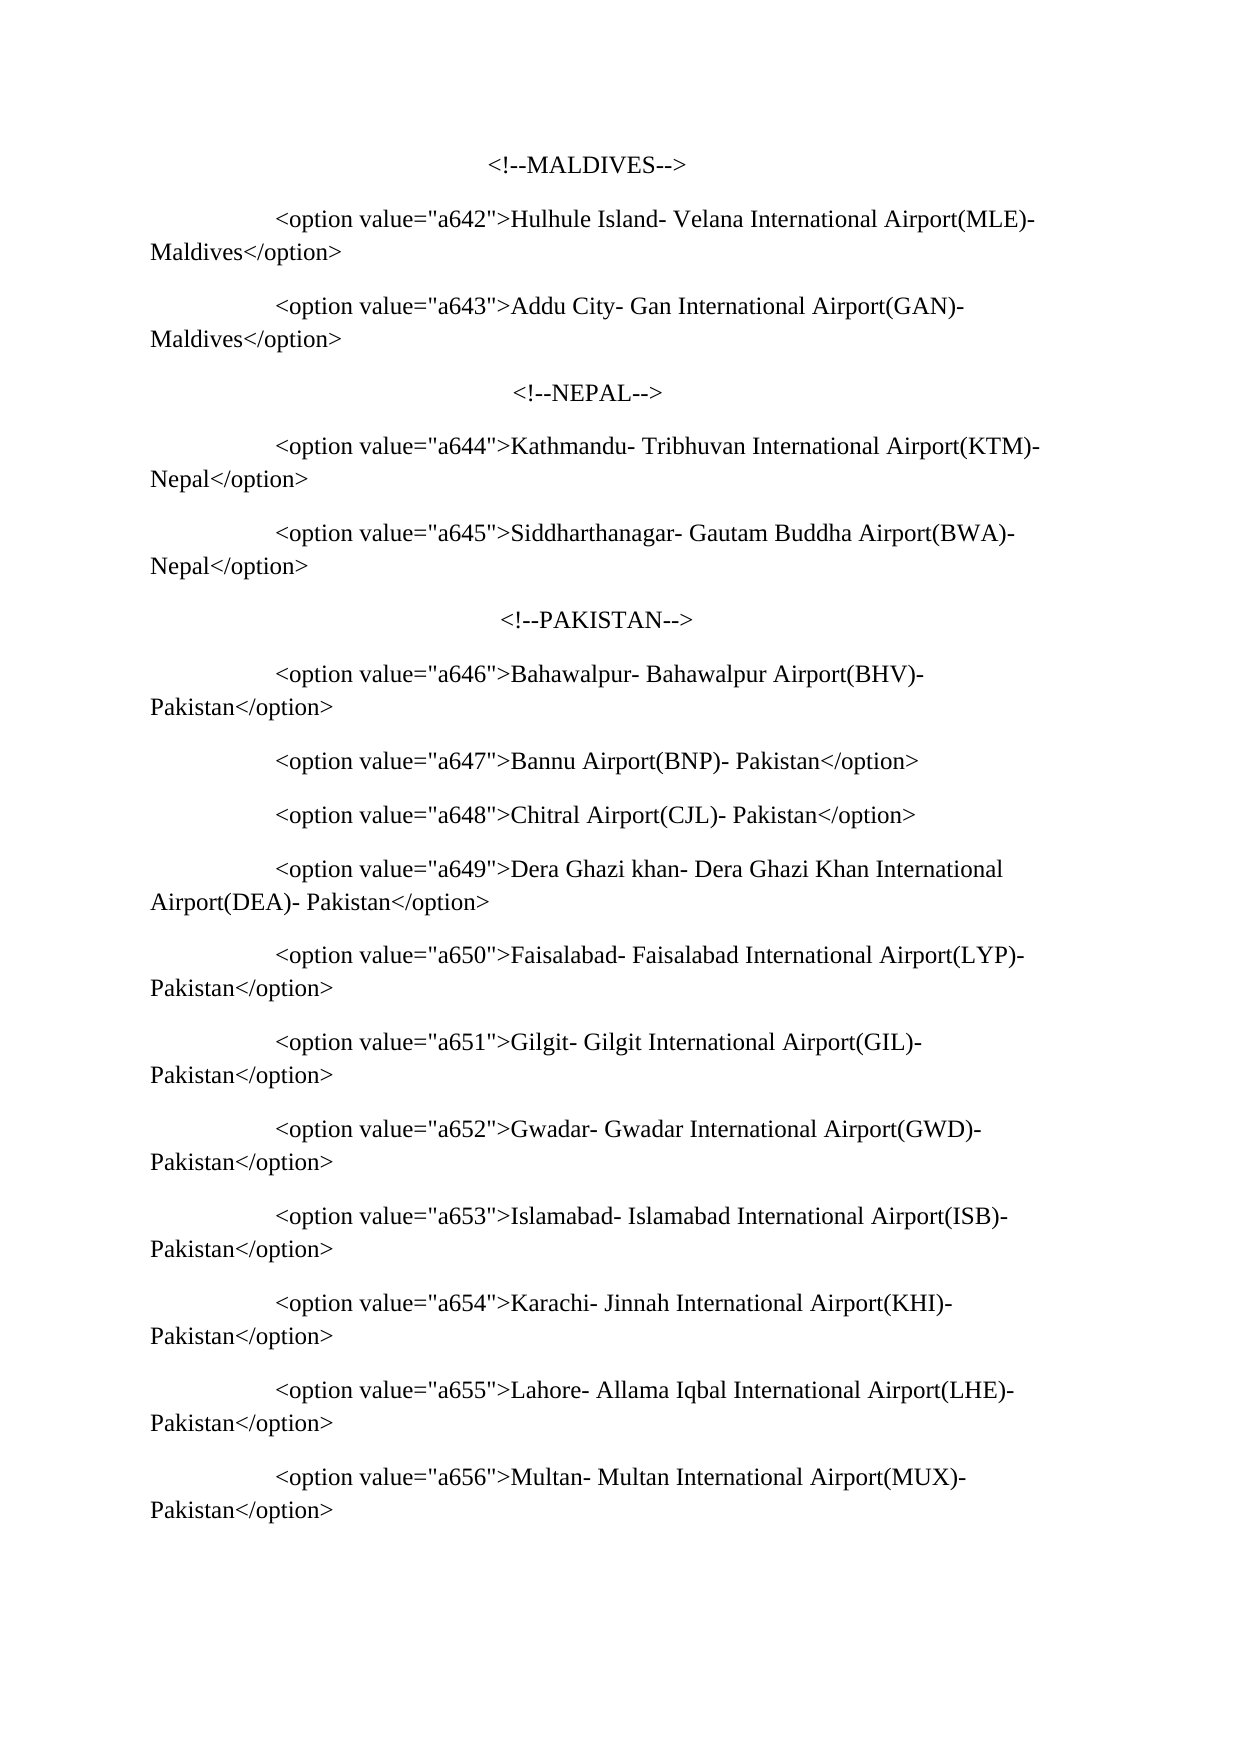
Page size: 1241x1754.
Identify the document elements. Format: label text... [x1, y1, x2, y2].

text <option value="a646">Bahawalpur- Bahawalpur Airport(BHV)- Pakistan</option> [150, 659, 1090, 721]
text <option value="a645">Siddharthanagar- Gautam Buddha Airport(BWA)- Nepal</option> [150, 518, 1090, 580]
text <option value="a651">Gilgit- Gilgit International Airport(GIL)- Pakistan</option> [150, 1027, 1090, 1089]
text <option value="a656">Multan- Multan International Airport(MUX)- Pakistan</option> [150, 1462, 1090, 1523]
text <option value="a642">Hulhule Island- Velana International Airport(MLE)- Maldives</option> [150, 204, 1090, 266]
text <option value="a653">Islamabad- Islamabad International Airport(ISB)- Pakistan</option> [150, 1201, 1090, 1263]
text <option value="a650">Faisalabad- Faisalabad International Airport(LYP)- Pakistan</option> [150, 941, 1090, 1002]
text <option value="a649">Dera Ghazi khan- Dera Ghazi Khan International Airport(DEA)- Pakistan</option> [150, 854, 1090, 915]
text <option value="a654">Karachi- Jinnah International Airport(KHI)- Pakistan</option> [150, 1288, 1090, 1350]
text <option value="a648">Chitral Airport(CJL)- Pakistan</option> [150, 800, 1090, 828]
text <option value="a643">Addu City- Gan International Airport(GAN)- Maldives</option> [150, 291, 1090, 352]
text <option value="a647">Bannu Airport(BNP)- Pakistan</option> [150, 746, 1090, 775]
text <!--NEPAL--> [150, 378, 1090, 406]
text <!--PAKISTAN--> [150, 605, 1090, 634]
text <option value="a644">Kathmandu- Tribhuvan International Airport(KTM)- Nepal</option> [150, 431, 1090, 493]
text <option value="a655">Lahore- Allama Iqbal International Airport(LHE)- Pakistan</option> [150, 1375, 1090, 1437]
text <!--MALDIVES--> [150, 150, 1090, 179]
text <option value="a652">Gwadar- Gwadar International Airport(GWD)- Pakistan</option> [150, 1114, 1090, 1176]
